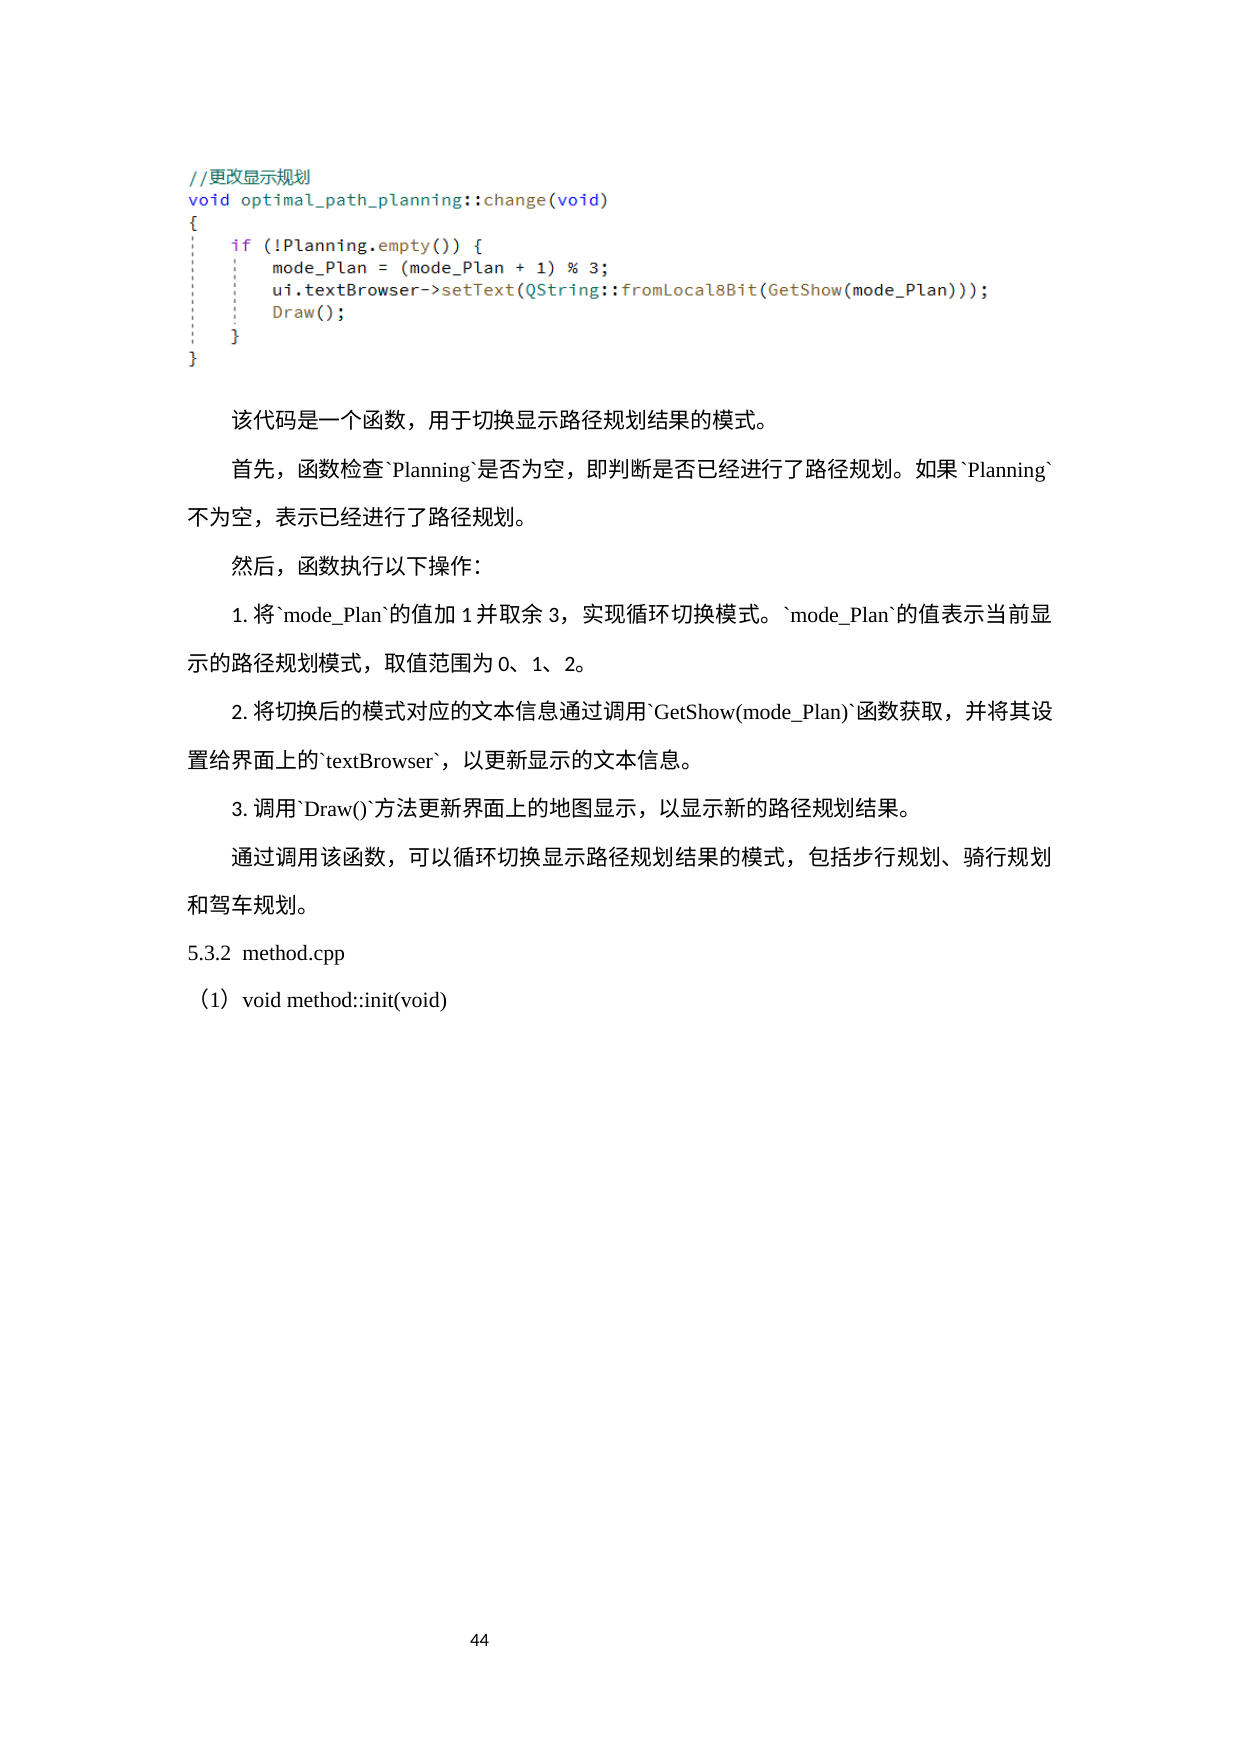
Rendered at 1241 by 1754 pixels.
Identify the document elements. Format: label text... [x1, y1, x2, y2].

list 2. 将切换后的模式对应的文本信息通过调用`GetShow(mode_Plan)`函数获取，并将其设置给界面上的`textBrowser`，以更新显示的文本信息。 [187, 694, 1053, 775]
picture [187, 162, 1053, 375]
list 1. 将`mode_Plan`的值加1并取余3，实现循环切换模式。`mode_Plan`的值表示当前显示的路径规划模式，取值范围为0、1、2。 [187, 597, 1053, 678]
list （1）void method::init(void) [187, 981, 1053, 1014]
list 通过调用该函数，可以循环切换显示路径规划结果的模式，包括步行规划、骑行规划和驾车规划。 [187, 839, 1053, 920]
list 该代码是一个函数，用于切换显示路径规划结果的模式。 [187, 403, 1053, 435]
list 3. 调用`Draw()`方法更新界面上的地图显示，以显示新的路径规划结果。 [187, 791, 1053, 823]
text 5.3.2 method.cpp [187, 936, 1053, 969]
list 首先，函数检查`Planning`是否为空，即判断是否已经进行了路径规划。如果`Planning`不为空，表示已经进行了路径规划。 [187, 451, 1053, 532]
list 然后，函数执行以下操作： [187, 548, 1053, 581]
